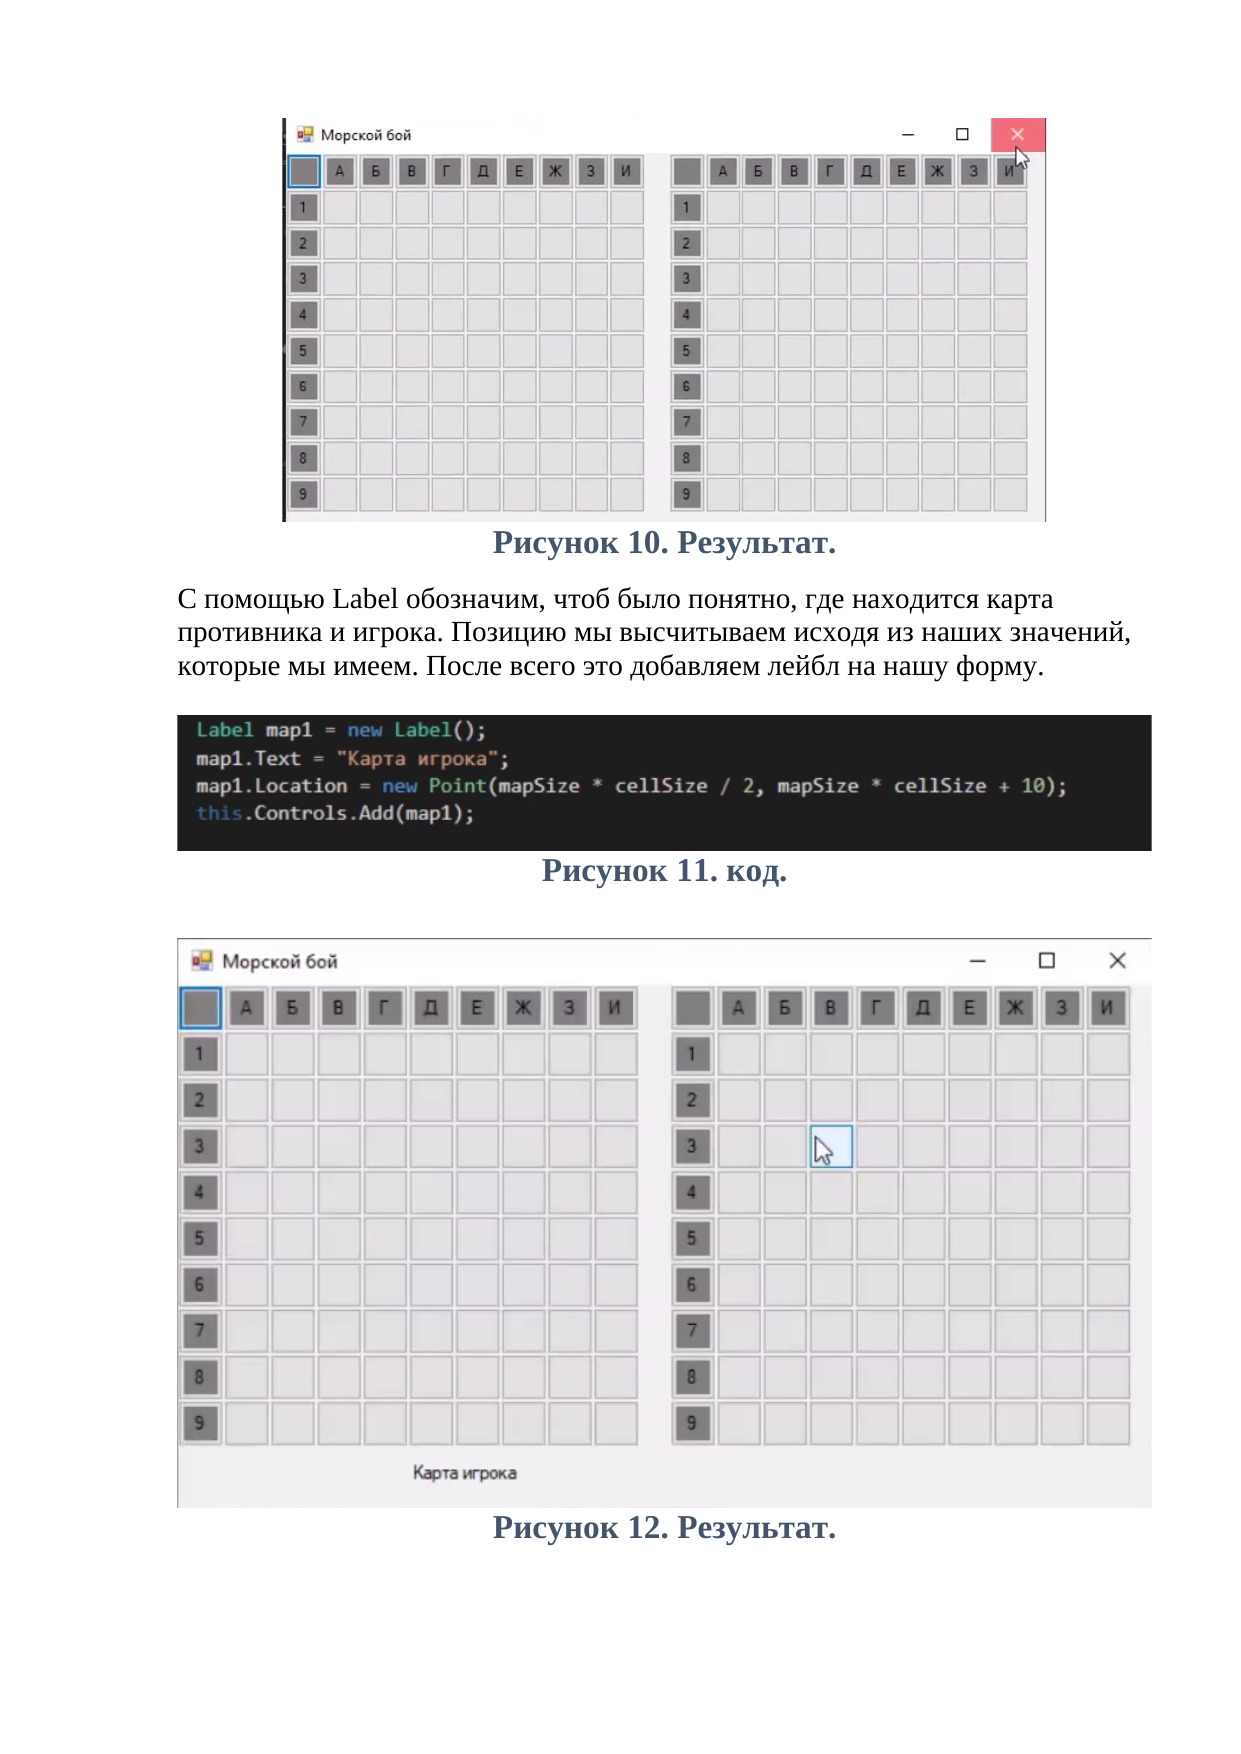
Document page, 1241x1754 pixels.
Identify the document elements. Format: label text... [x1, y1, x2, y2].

text Рисунок 11. код. [177, 851, 1152, 888]
picture [282, 118, 1047, 522]
picture [177, 715, 1152, 851]
picture [177, 938, 1152, 1508]
text С помощью Label обозначим, чтоб было понятно, где находится карта противника и игрока. Позицию мы высчитываем исходя из наших значений, которые мы имеем. После всего это добавляем лейбл на нашу форму. [177, 581, 1152, 682]
text Рисунок 12. Результат. [177, 1508, 1152, 1546]
text Рисунок 10. Результат. [177, 522, 1152, 560]
